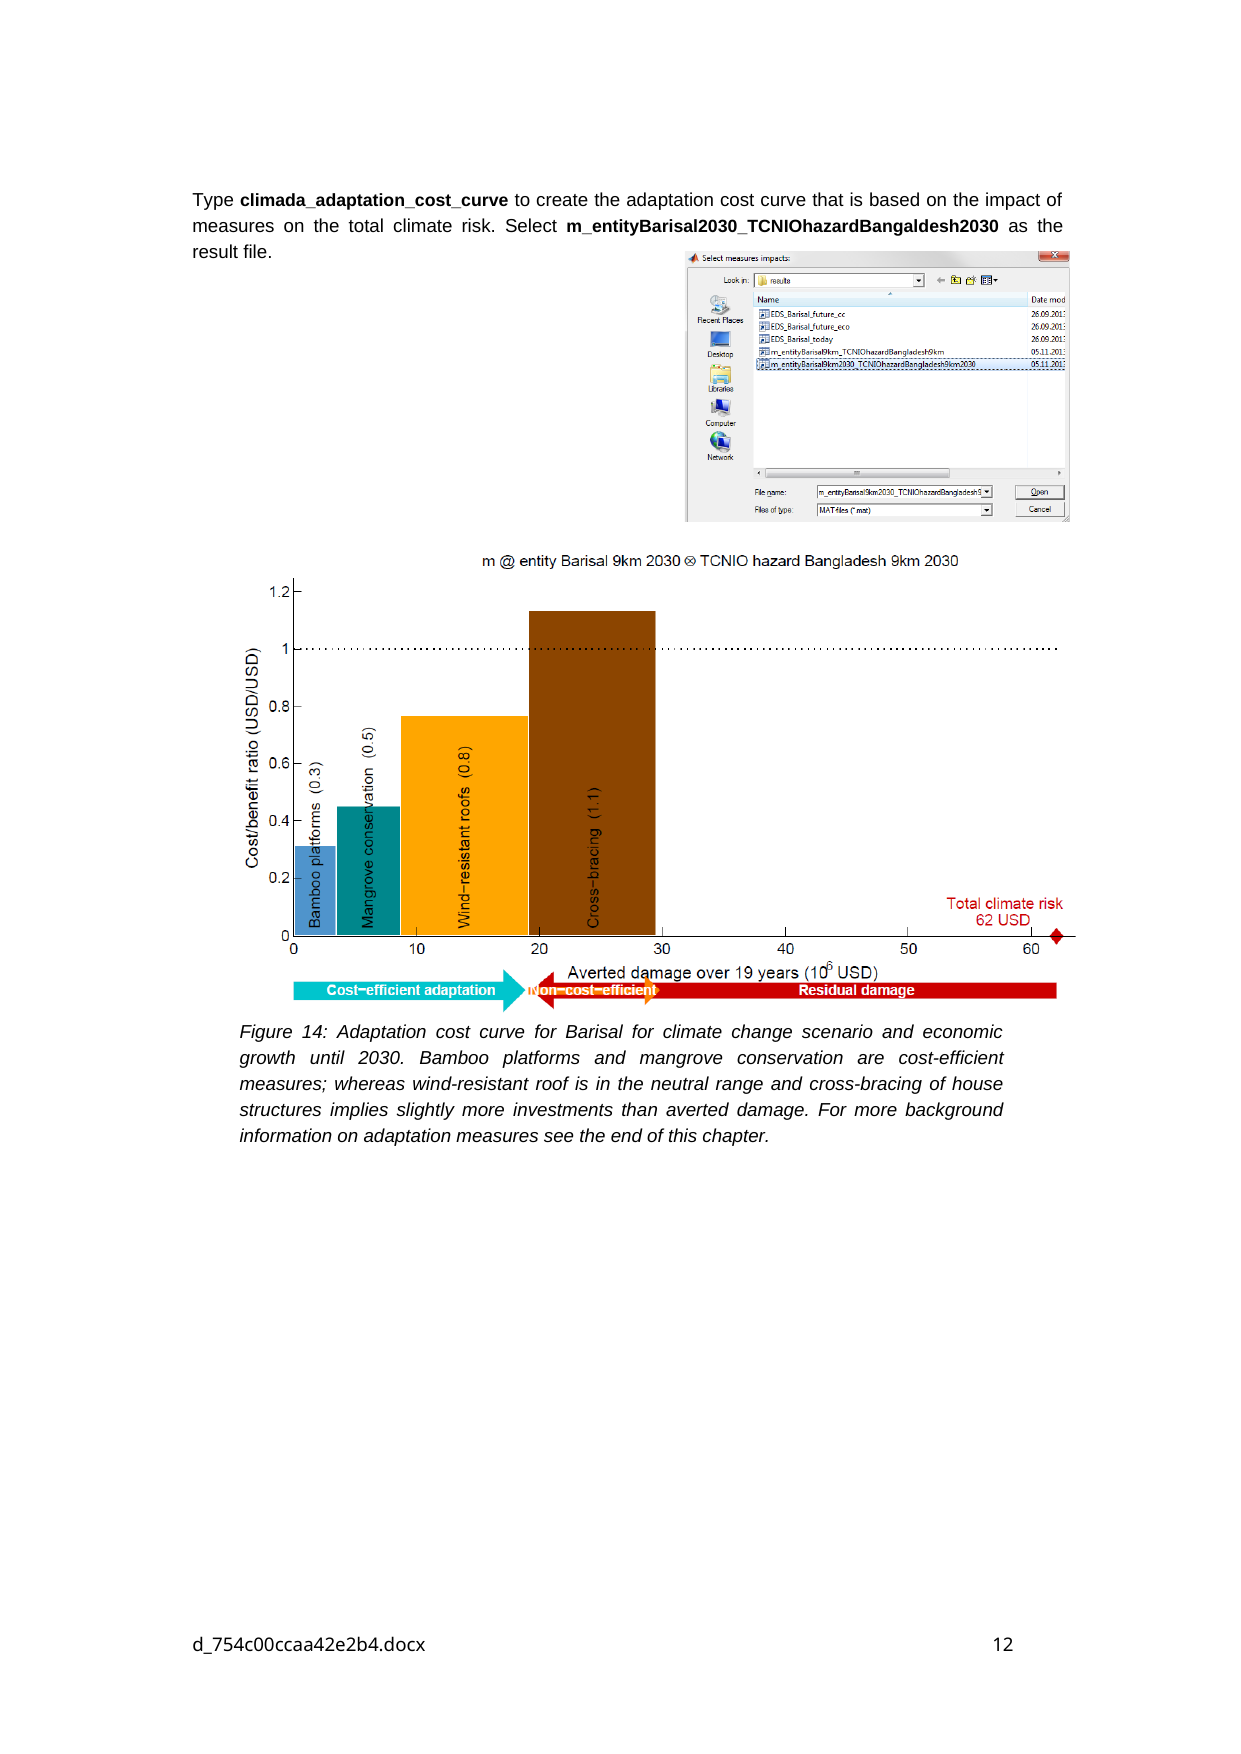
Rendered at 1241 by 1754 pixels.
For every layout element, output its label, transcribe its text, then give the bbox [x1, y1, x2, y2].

picture [239, 551, 1076, 1016]
picture [684, 251, 1070, 522]
text Type climada_adaptation_cost_curve to create the adaptation cost curve that is based on the impact of measures on the total climate risk. Select m_entityBarisal2030_TCNIOhazardBangaldesh2030 as the result file. [192, 189, 1063, 262]
text Figure 14: Adaptation cost curve for Barisal for climate change scenario and economic growth until 2030. Bamboo platforms and mangrove conservation are cost-efficient measures; whereas wind-resistant roof is in the neutral range and cross-bracing of house structures implies slightly more investments than averted damage. For more background information on adaptation measures see the end of this chapter. [239, 1021, 1004, 1146]
